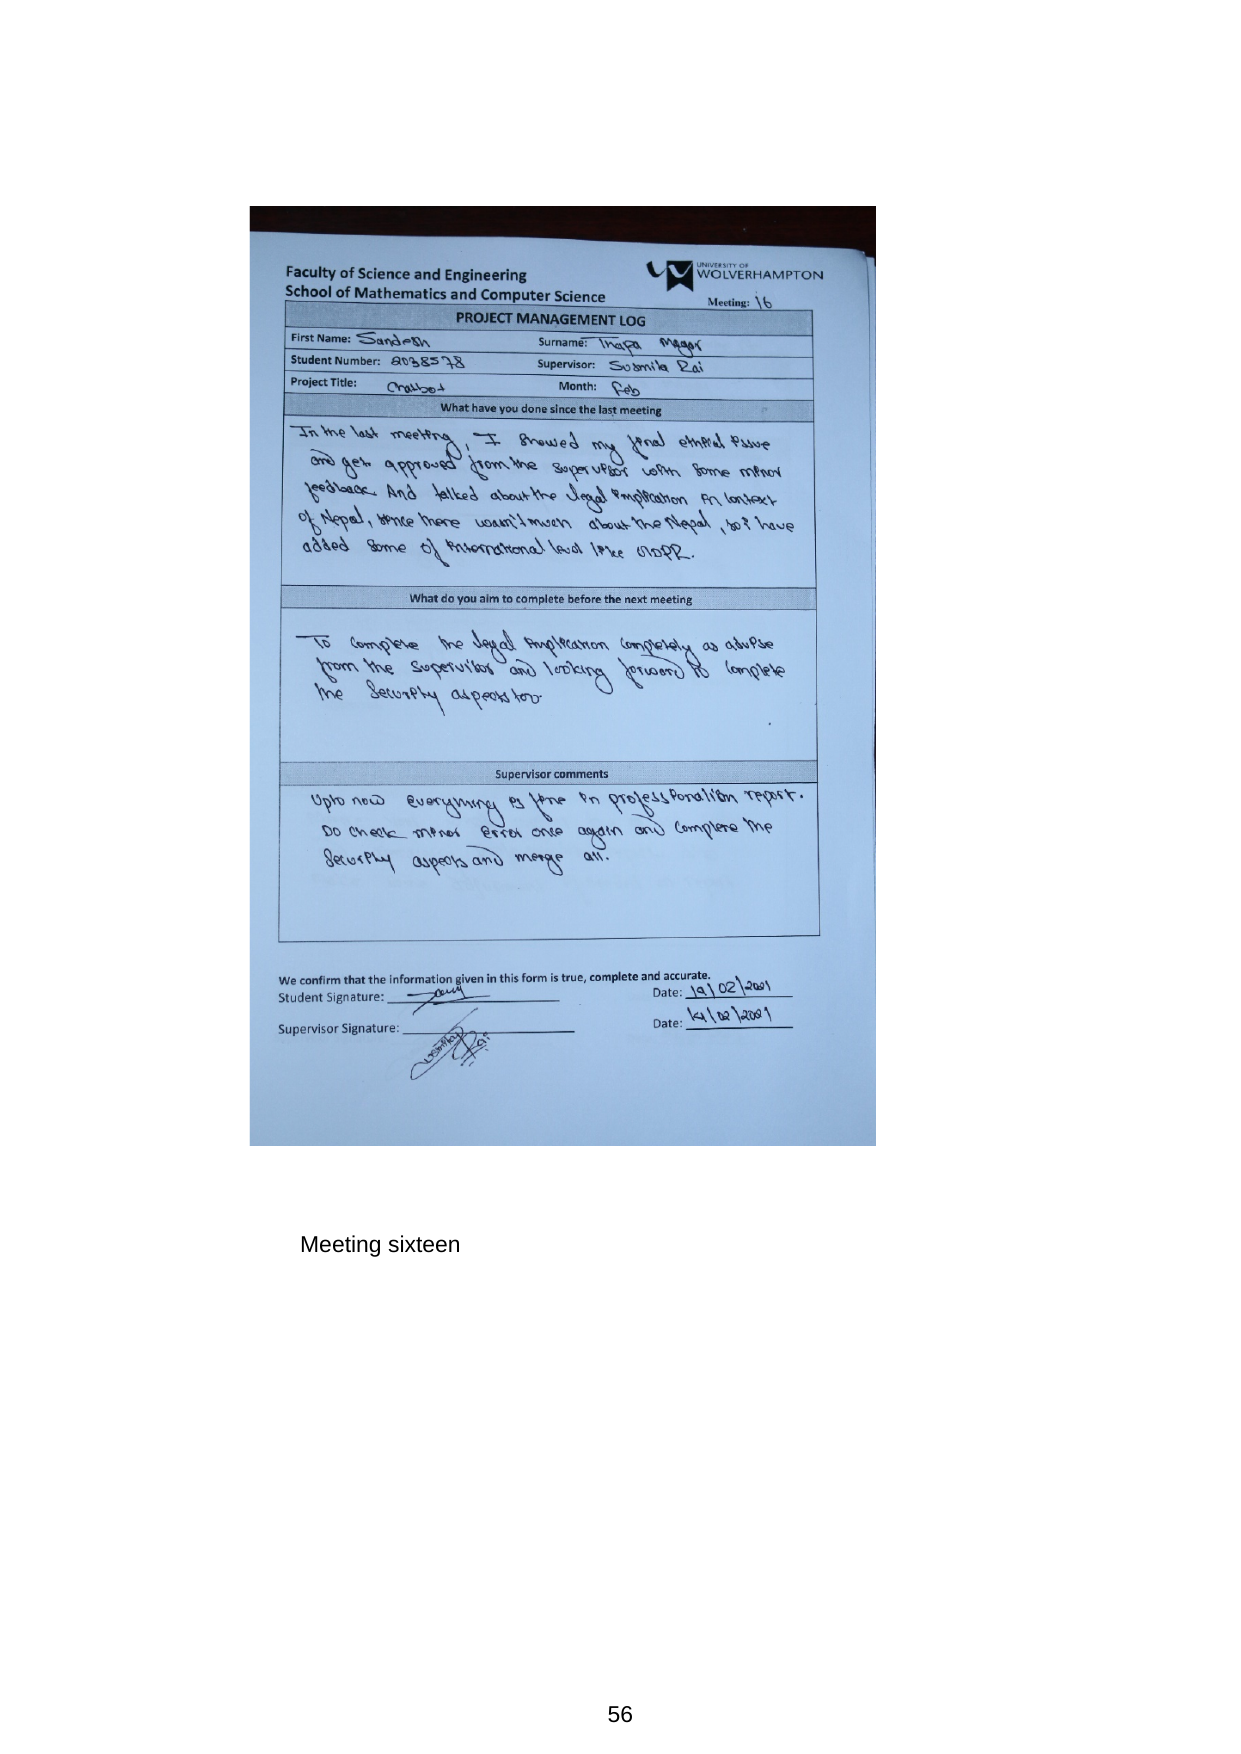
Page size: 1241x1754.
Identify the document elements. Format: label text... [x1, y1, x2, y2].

picture [250, 207, 875, 1145]
text Meeting sixteen [150, 1231, 1090, 1257]
